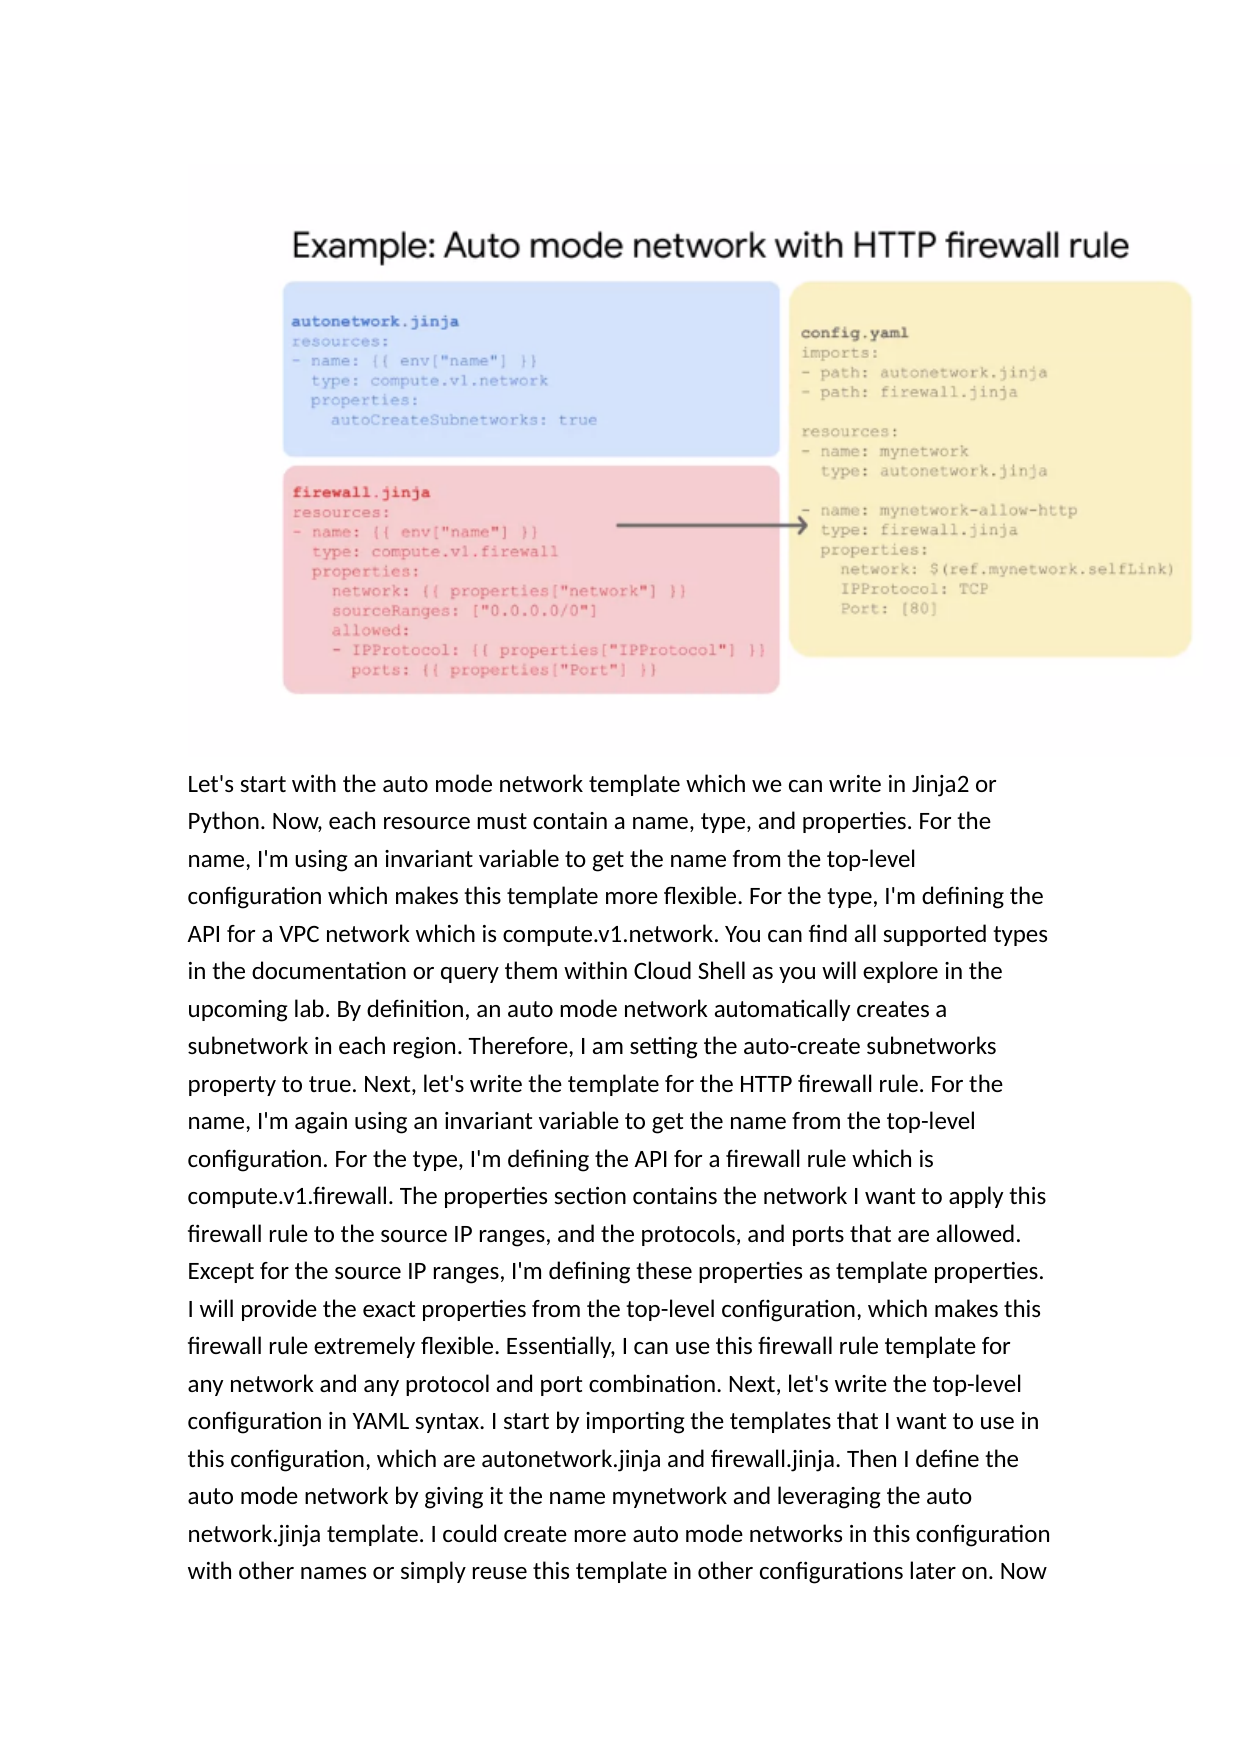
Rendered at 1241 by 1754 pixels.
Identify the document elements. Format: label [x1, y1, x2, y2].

picture [187, 164, 1241, 757]
text [187, 764, 1053, 1589]
